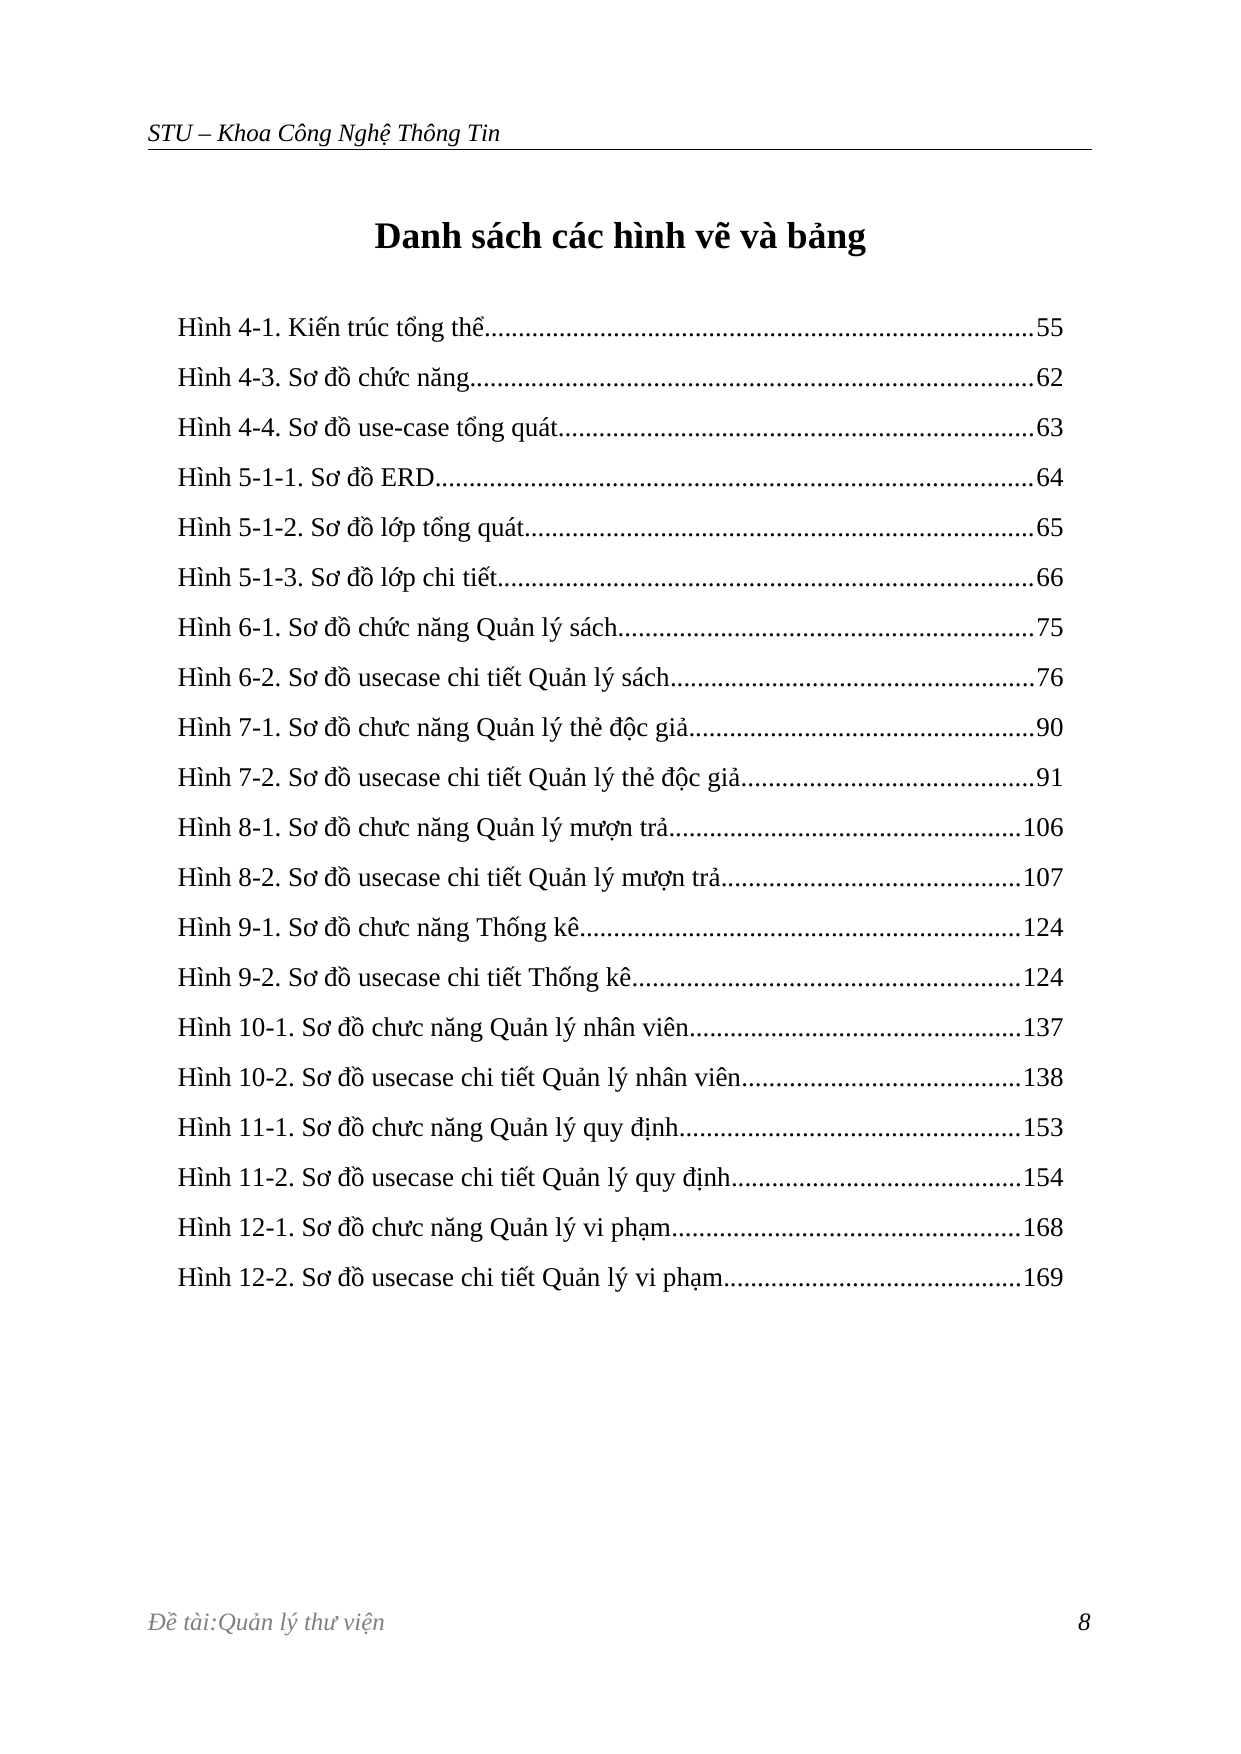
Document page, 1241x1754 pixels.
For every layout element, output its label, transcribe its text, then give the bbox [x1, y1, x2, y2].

text Hình 8-2. Sơ đồ usecase chi tiết Quản lý mượn trả 107 [177, 856, 1063, 894]
text Hình 7-1. Sơ đồ chưc năng Quản lý thẻ độc giả 90 [177, 706, 1063, 744]
text Hình 4-3. Sơ đồ chức năng 62 [177, 356, 1063, 394]
text Hình 4-1. Kiến trúc tổng thể 55 [177, 306, 1063, 344]
text Hình 12-2. Sơ đồ usecase chi tiết Quản lý vi phạm 169 [177, 1256, 1063, 1294]
text Hình 5-1-3. Sơ đồ lớp chi tiết 66 [177, 556, 1063, 594]
text Hình 5-1-1. Sơ đồ ERD 64 [177, 456, 1063, 494]
text Hình 11-1. Sơ đồ chưc năng Quản lý quy định 153 [177, 1106, 1063, 1144]
text Hình 11-2. Sơ đồ usecase chi tiết Quản lý quy định 154 [177, 1156, 1063, 1194]
text Hình 10-2. Sơ đồ usecase chi tiết Quản lý nhân viên 138 [177, 1056, 1063, 1094]
title Danh sách các hình vẽ và bảng [148, 215, 1092, 256]
text Hình 5-1-2. Sơ đồ lớp tổng quát 65 [177, 506, 1063, 544]
text Hình 12-1. Sơ đồ chưc năng Quản lý vi phạm 168 [177, 1206, 1063, 1244]
text Hình 9-1. Sơ đồ chưc năng Thống kê 124 [177, 906, 1063, 944]
text Hình 4-4. Sơ đồ use-case tổng quát 63 [177, 406, 1063, 444]
text Hình 6-1. Sơ đồ chức năng Quản lý sách 75 [177, 606, 1063, 644]
text Hình 8-1. Sơ đồ chưc năng Quản lý mượn trả 106 [177, 806, 1063, 844]
text Hình 6-2. Sơ đồ usecase chi tiết Quản lý sách 76 [177, 656, 1063, 694]
text Hình 10-1. Sơ đồ chưc năng Quản lý nhân viên 137 [177, 1006, 1063, 1044]
text Hình 9-2. Sơ đồ usecase chi tiết Thống kê 124 [177, 956, 1063, 994]
text Hình 7-2. Sơ đồ usecase chi tiết Quản lý thẻ độc giả 91 [177, 756, 1063, 794]
